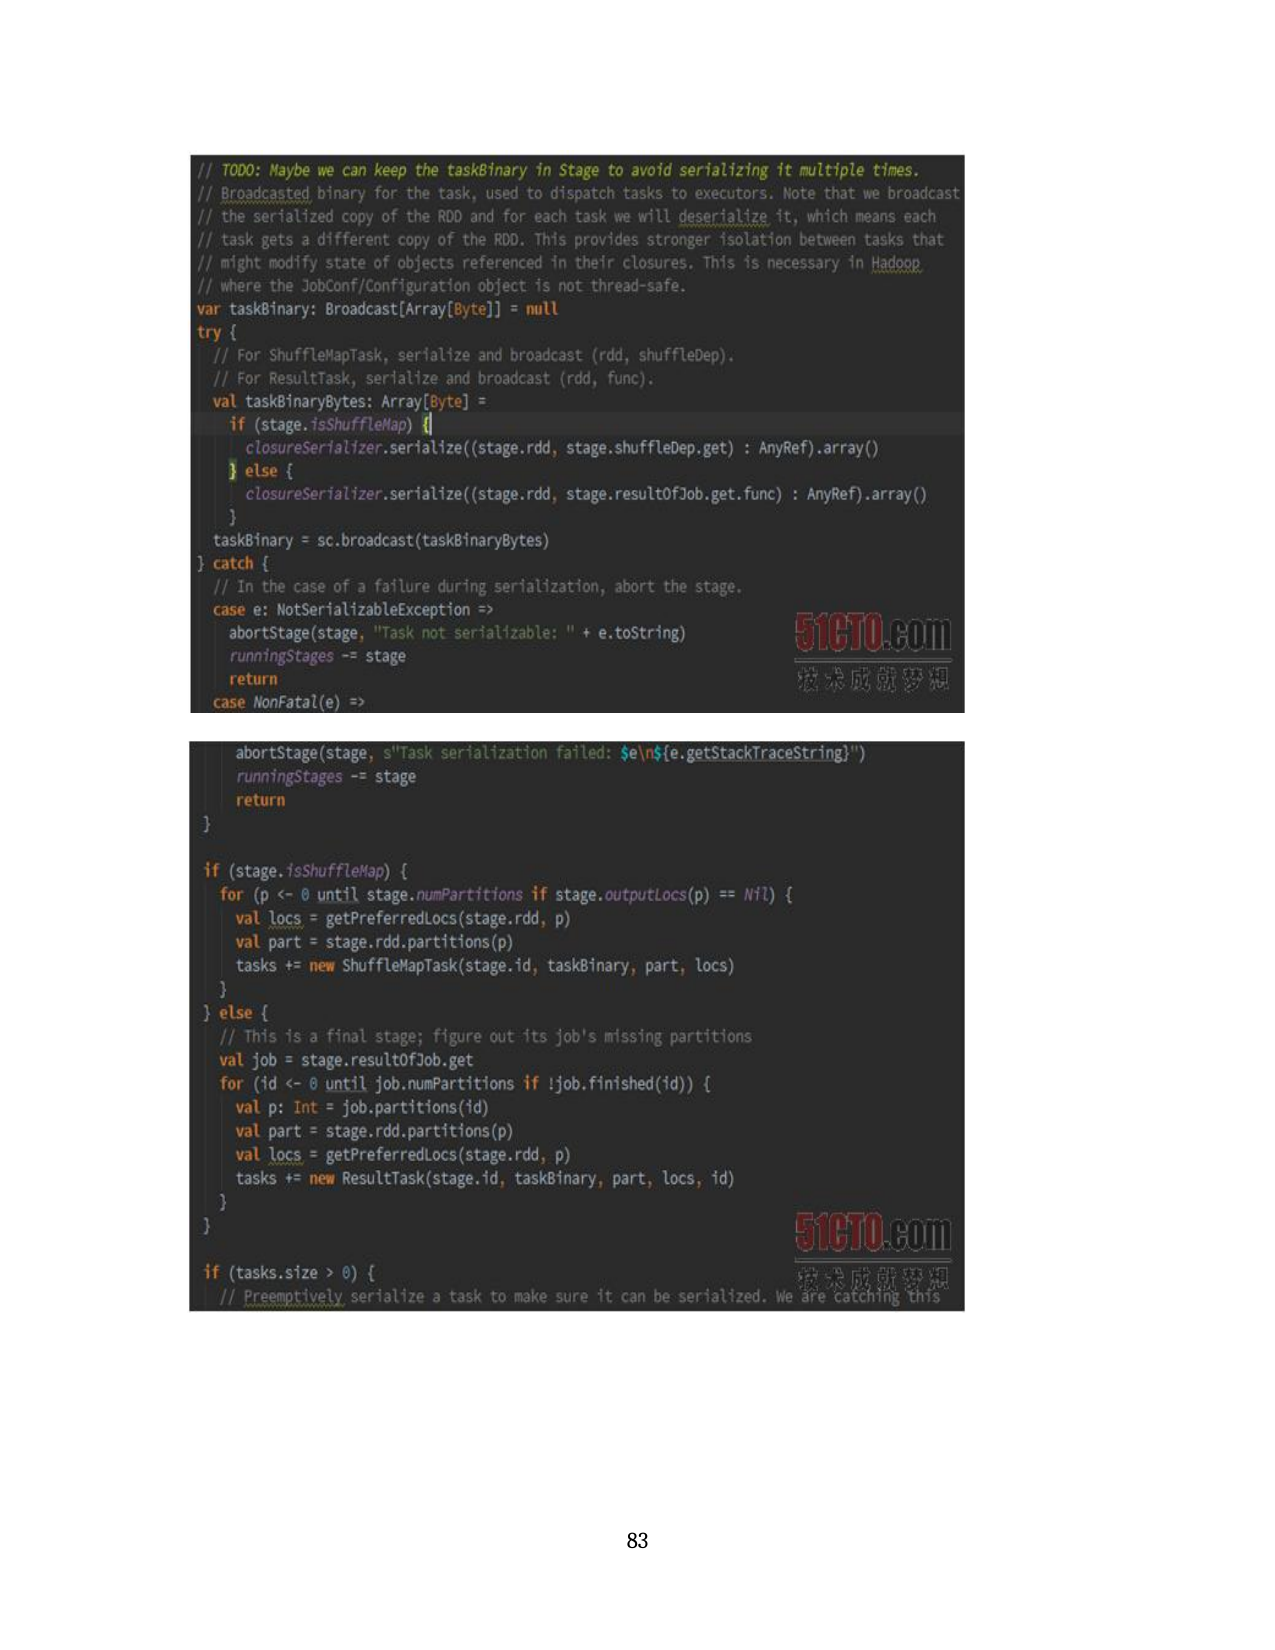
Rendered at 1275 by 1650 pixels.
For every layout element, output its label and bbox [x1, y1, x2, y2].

picture [187, 150, 966, 713]
picture [187, 740, 966, 1313]
